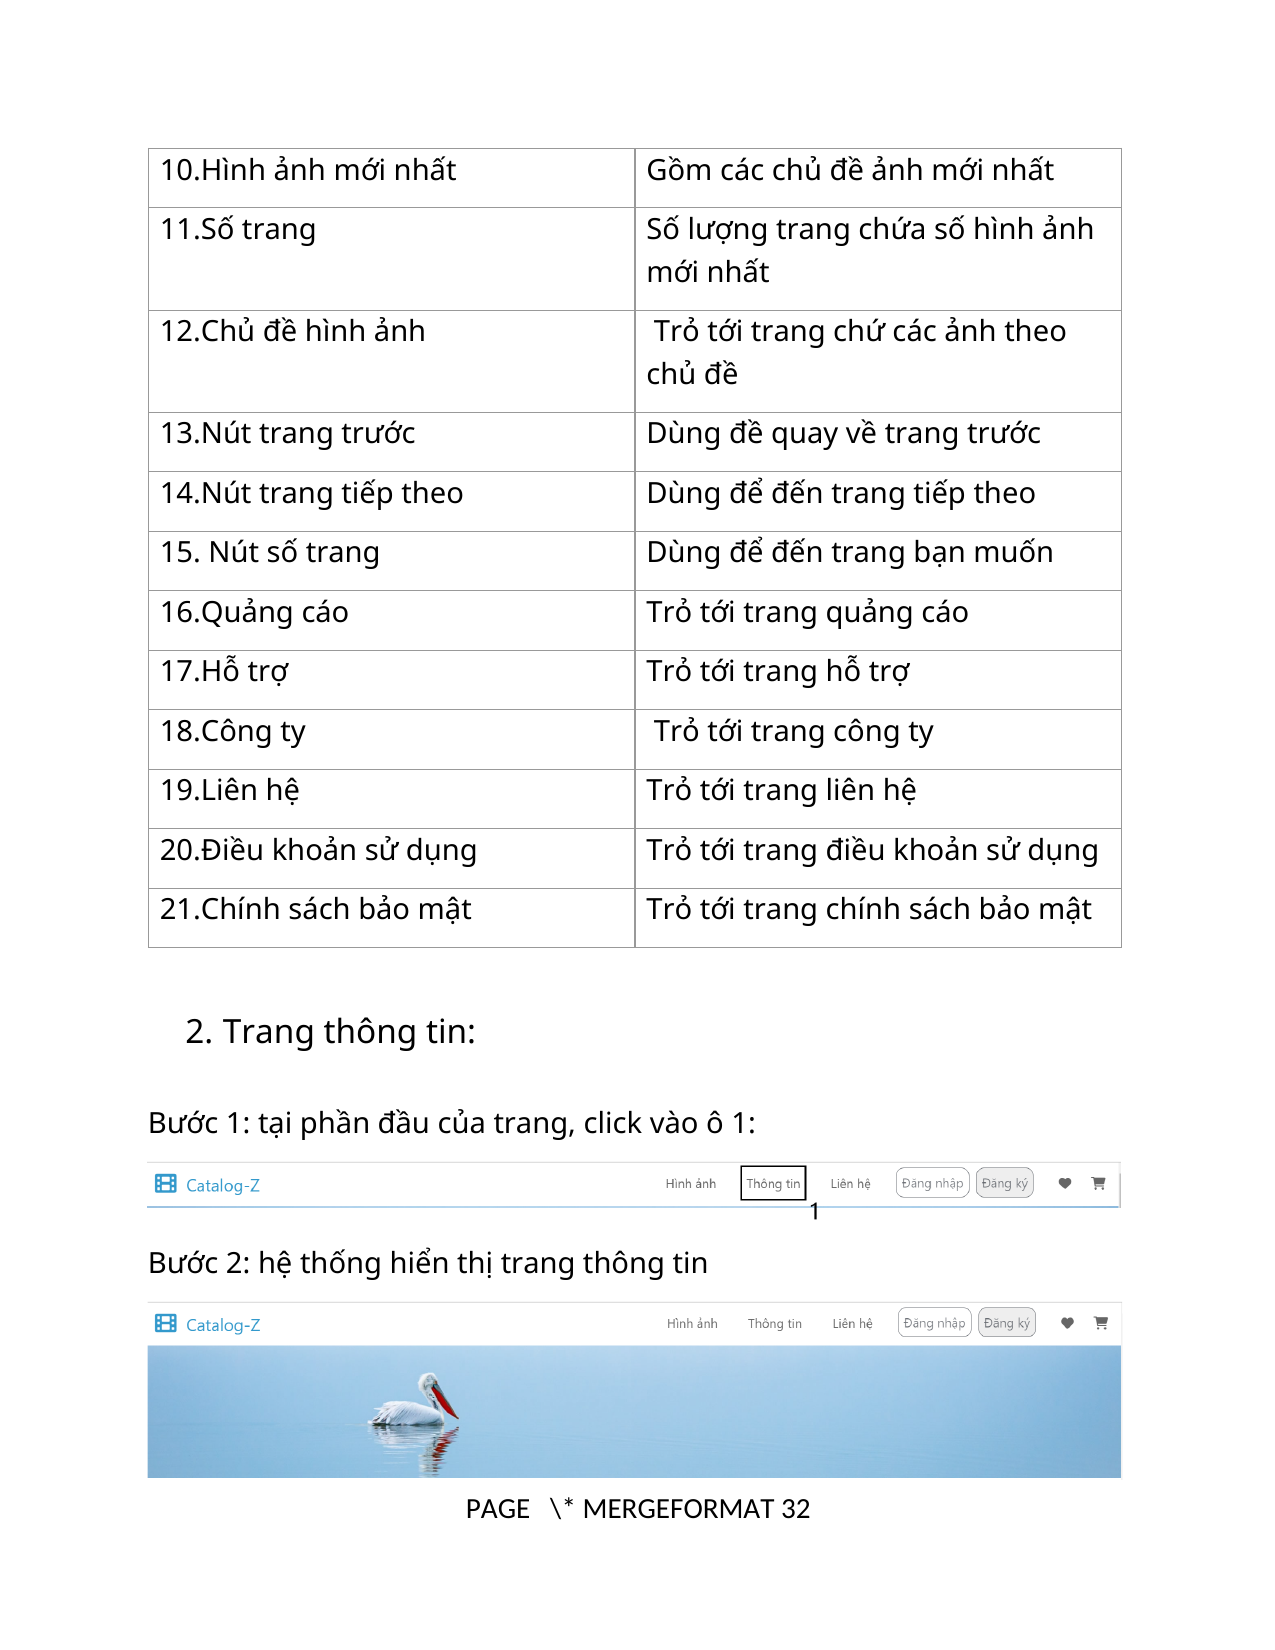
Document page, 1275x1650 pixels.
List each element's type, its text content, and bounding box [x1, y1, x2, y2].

table_cell Số lượng trang chứa số hình ảnh mới nhất [636, 208, 1121, 309]
table_cell Dùng để đến trang tiếp theo [636, 472, 1121, 531]
table_cell 17.Hỗ trợ [149, 651, 634, 709]
text Bước 2: hệ thống hiển thị trang thông tin [148, 1242, 1122, 1282]
table_cell Trỏ tới trang công ty [636, 710, 1121, 769]
table_cell 15. Nút số trang [149, 532, 634, 590]
table_cell 20.Điều khoản sử dụng [149, 829, 634, 888]
table_cell 21.Chính sách bảo mật [149, 889, 634, 947]
picture [147, 1301, 1123, 1480]
table_cell Dùng để đến trang bạn muốn [636, 532, 1121, 590]
table_cell 14.Nút trang tiếp theo [149, 472, 634, 531]
subtitle Trang thông tin: [185, 1008, 1122, 1053]
table_cell Gồm các chủ đề ảnh mới nhất [636, 149, 1121, 207]
text Bước 1: tại phần đầu của trang, click vào ô 1: [148, 1103, 1122, 1142]
table_cell Trỏ tới trang chính sách bảo mật [636, 889, 1121, 947]
table_cell 16.Quảng cáo [149, 591, 634, 650]
table_cell Trỏ tới trang liên hệ [636, 770, 1121, 828]
table_cell Trỏ tới trang quảng cáo [636, 591, 1121, 650]
table_cell 11.Số trang [149, 208, 634, 309]
table_cell 19.Liên hệ [149, 770, 634, 828]
table_cell Trỏ tới trang điều khoản sử dụng [636, 829, 1121, 888]
table_cell Trỏ tới trang chứ các ảnh theo chủ đề [636, 311, 1121, 412]
table_cell Trỏ tới trang hỗ trợ [636, 651, 1121, 709]
table_cell 13.Nút trang trước [149, 413, 634, 471]
table_cell Dùng đề quay về trang trước [636, 413, 1121, 471]
table_cell 12.Chủ đề hình ảnh [149, 311, 634, 412]
picture [147, 1161, 1121, 1224]
table_cell 18.Công ty [149, 710, 634, 769]
table_cell 10.Hình ảnh mới nhất [149, 149, 634, 207]
